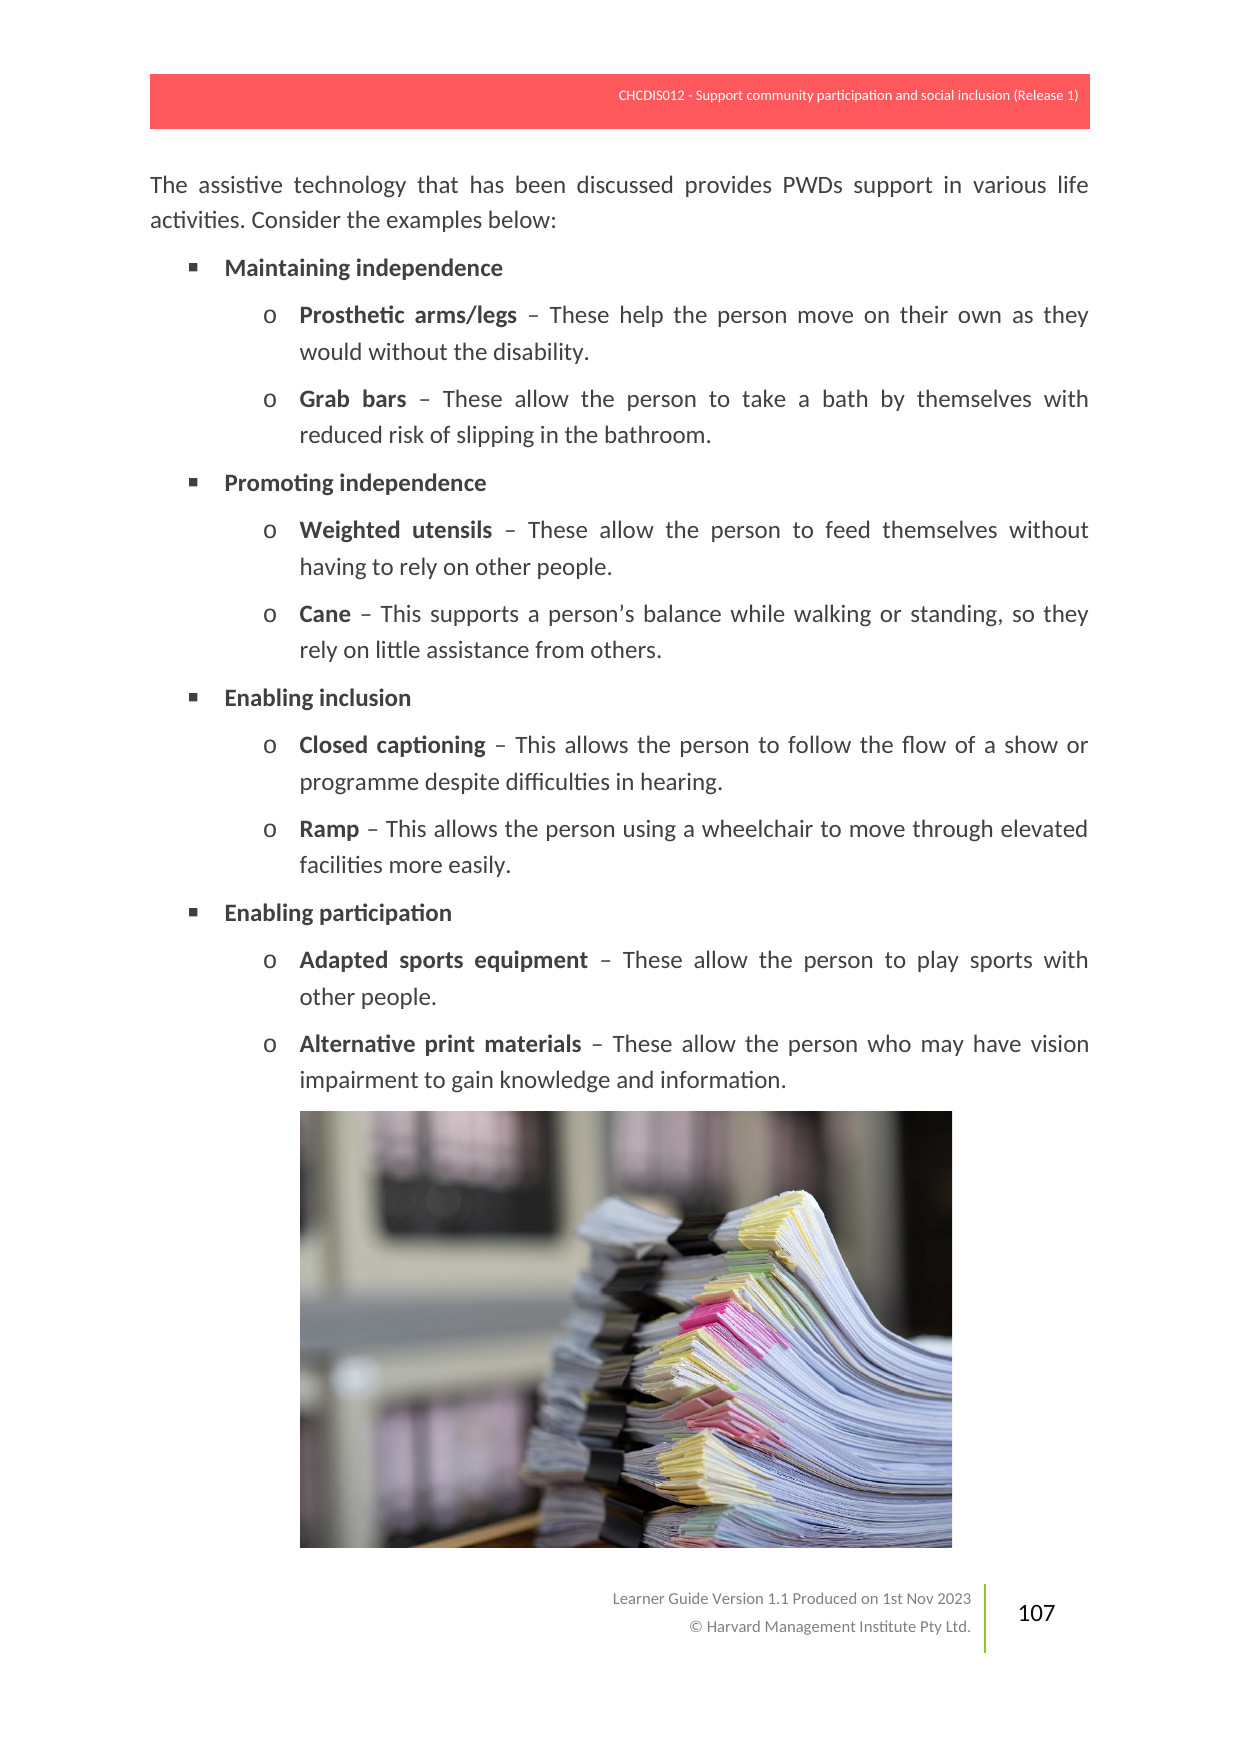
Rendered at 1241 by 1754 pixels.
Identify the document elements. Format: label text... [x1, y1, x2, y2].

list Enabling inclusion [187, 682, 1090, 712]
list Weighted utensils – These allow the person to feed themselves without having to rely on other people. [262, 514, 1090, 581]
list Prosthetic arms/legs – These help the person move on their own as they would without the disability. [262, 299, 1090, 366]
list Closed captioning – This allows the person to follow the flow of a show or programme despite difficulties in hearing. [262, 729, 1090, 796]
list Maintaining independence [187, 252, 1090, 282]
list Alternative print materials – These allow the person who may have vision impairment to gain knowledge and information. [262, 1028, 1090, 1095]
list Enabling participation [187, 897, 1090, 927]
list Ramp – This allows the person using a wheelchair to move through elevated facilities more easily. [262, 813, 1090, 880]
list Grab bars – These allow the person to take a bath by themselves with reduced risk of slipping in the bathroom. [262, 383, 1090, 450]
list Adapted sports equipment – These allow the person to play sports with other people. [262, 944, 1090, 1011]
text The assistive technology that has been discussed provides PWDs support in various life activities. Consider the examples below: [150, 169, 1090, 235]
picture [300, 1111, 953, 1548]
list Promoting independence [187, 467, 1090, 497]
list Cane – This supports a person’s balance while walking or standing, so they rely on little assistance from others. [262, 598, 1090, 665]
